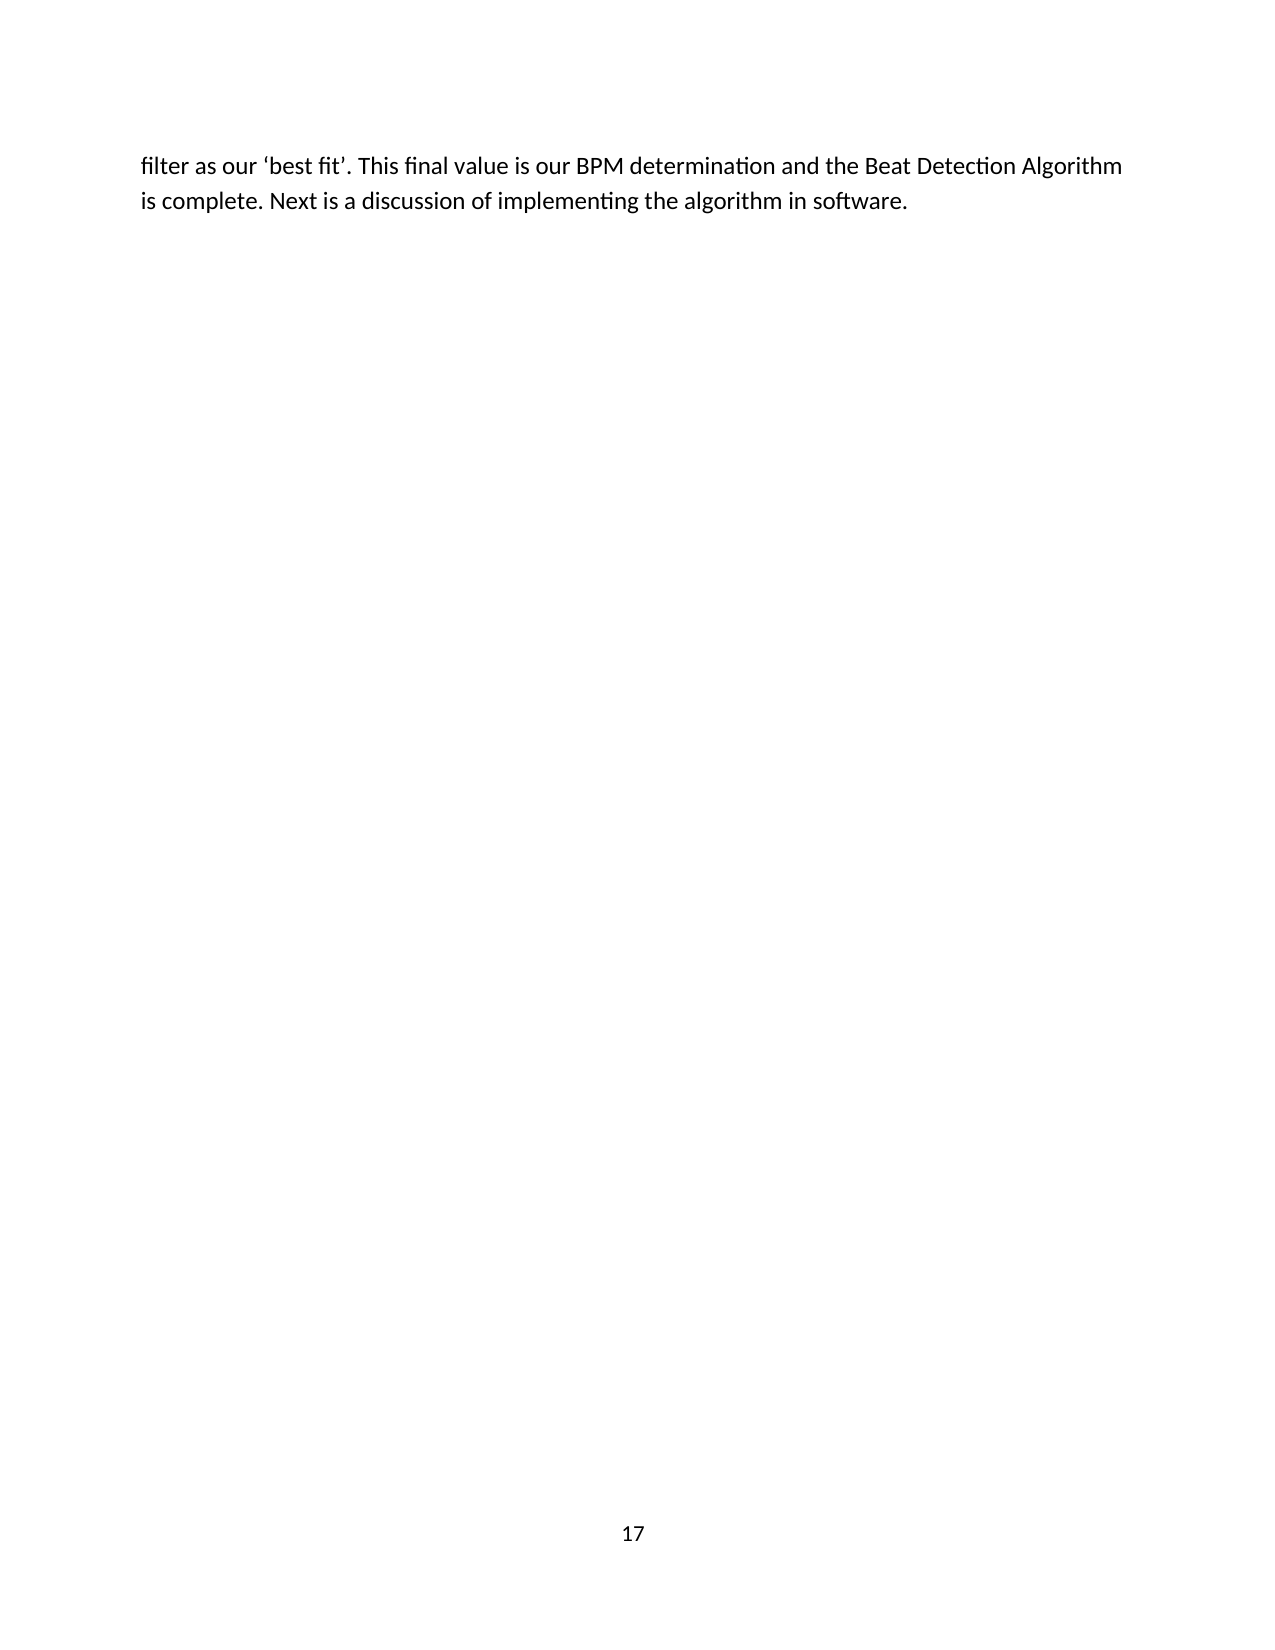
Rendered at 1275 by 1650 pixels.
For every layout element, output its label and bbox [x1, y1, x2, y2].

text [141, 150, 1125, 216]
